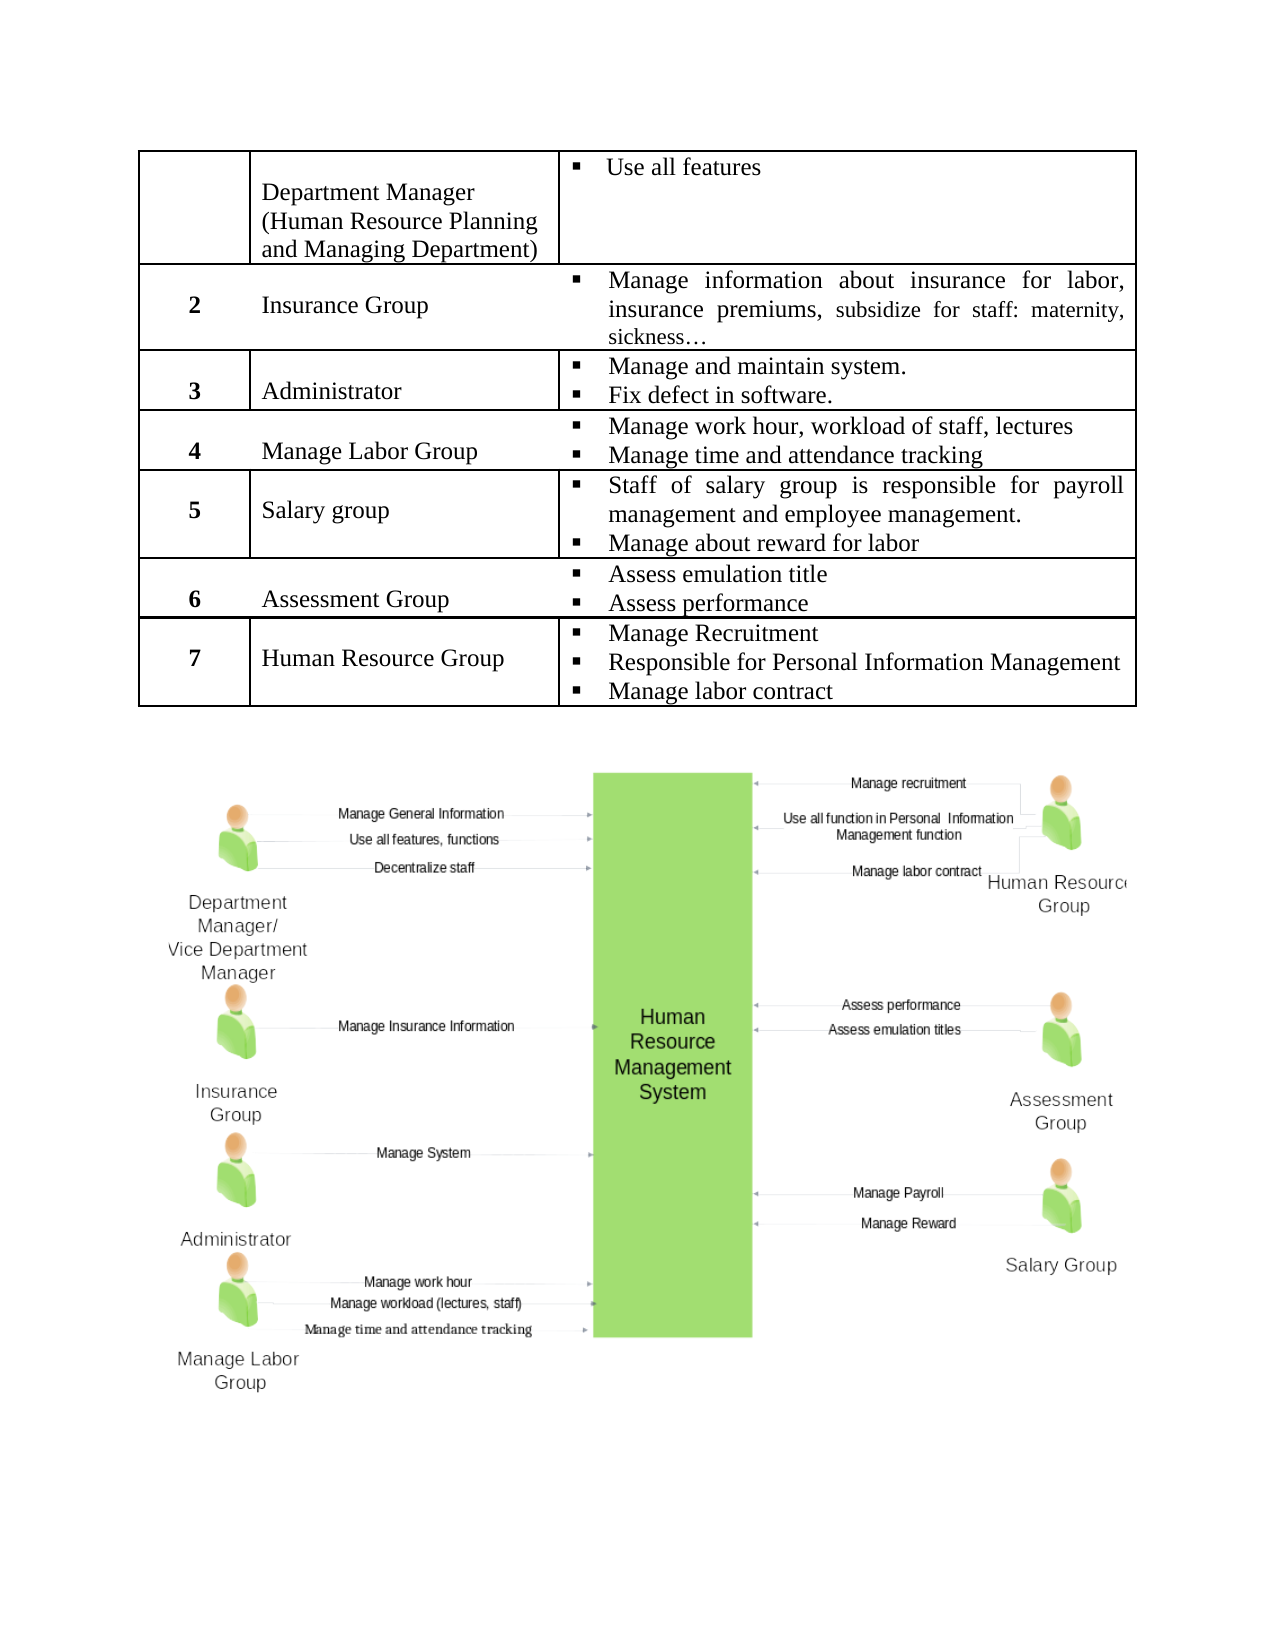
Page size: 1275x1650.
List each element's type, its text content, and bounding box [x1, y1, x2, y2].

table_cell Manage Recruitment Responsible for Personal Information Management Manage labor contract [560, 619, 1135, 705]
table_cell Salary group [251, 471, 558, 557]
table_cell Insurance Group [250, 265, 559, 349]
table_cell Staff of salary group is responsible for payroll management and employee management. Manage about reward for labor [560, 471, 1135, 557]
table_cell Assessment Group [250, 559, 559, 616]
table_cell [251, 152, 558, 263]
table_cell 6 [140, 559, 250, 616]
table_cell Administrator [251, 351, 558, 409]
table_cell 4 [140, 411, 250, 468]
table_cell Manage work hour, workload of staff, lectures Manage time and attendance tracking [559, 411, 1135, 468]
table_cell 2 [140, 265, 250, 349]
table_cell 7 [140, 619, 249, 705]
table_cell Assess emulation title Assess performance [559, 559, 1135, 616]
table_cell Manage and maintain system. Fix defect in software. [560, 351, 1135, 409]
table_cell 5 [140, 471, 249, 557]
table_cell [560, 152, 1135, 263]
table_cell Manage information about insurance for labor, insurance premiums, subsidize for staff: maternity, sickness… [559, 265, 1135, 349]
table_cell Human Resource Group [251, 619, 558, 705]
table_cell Manage Labor Group [250, 411, 559, 468]
table_cell 1 [140, 152, 249, 263]
table_cell 3 [140, 351, 249, 409]
